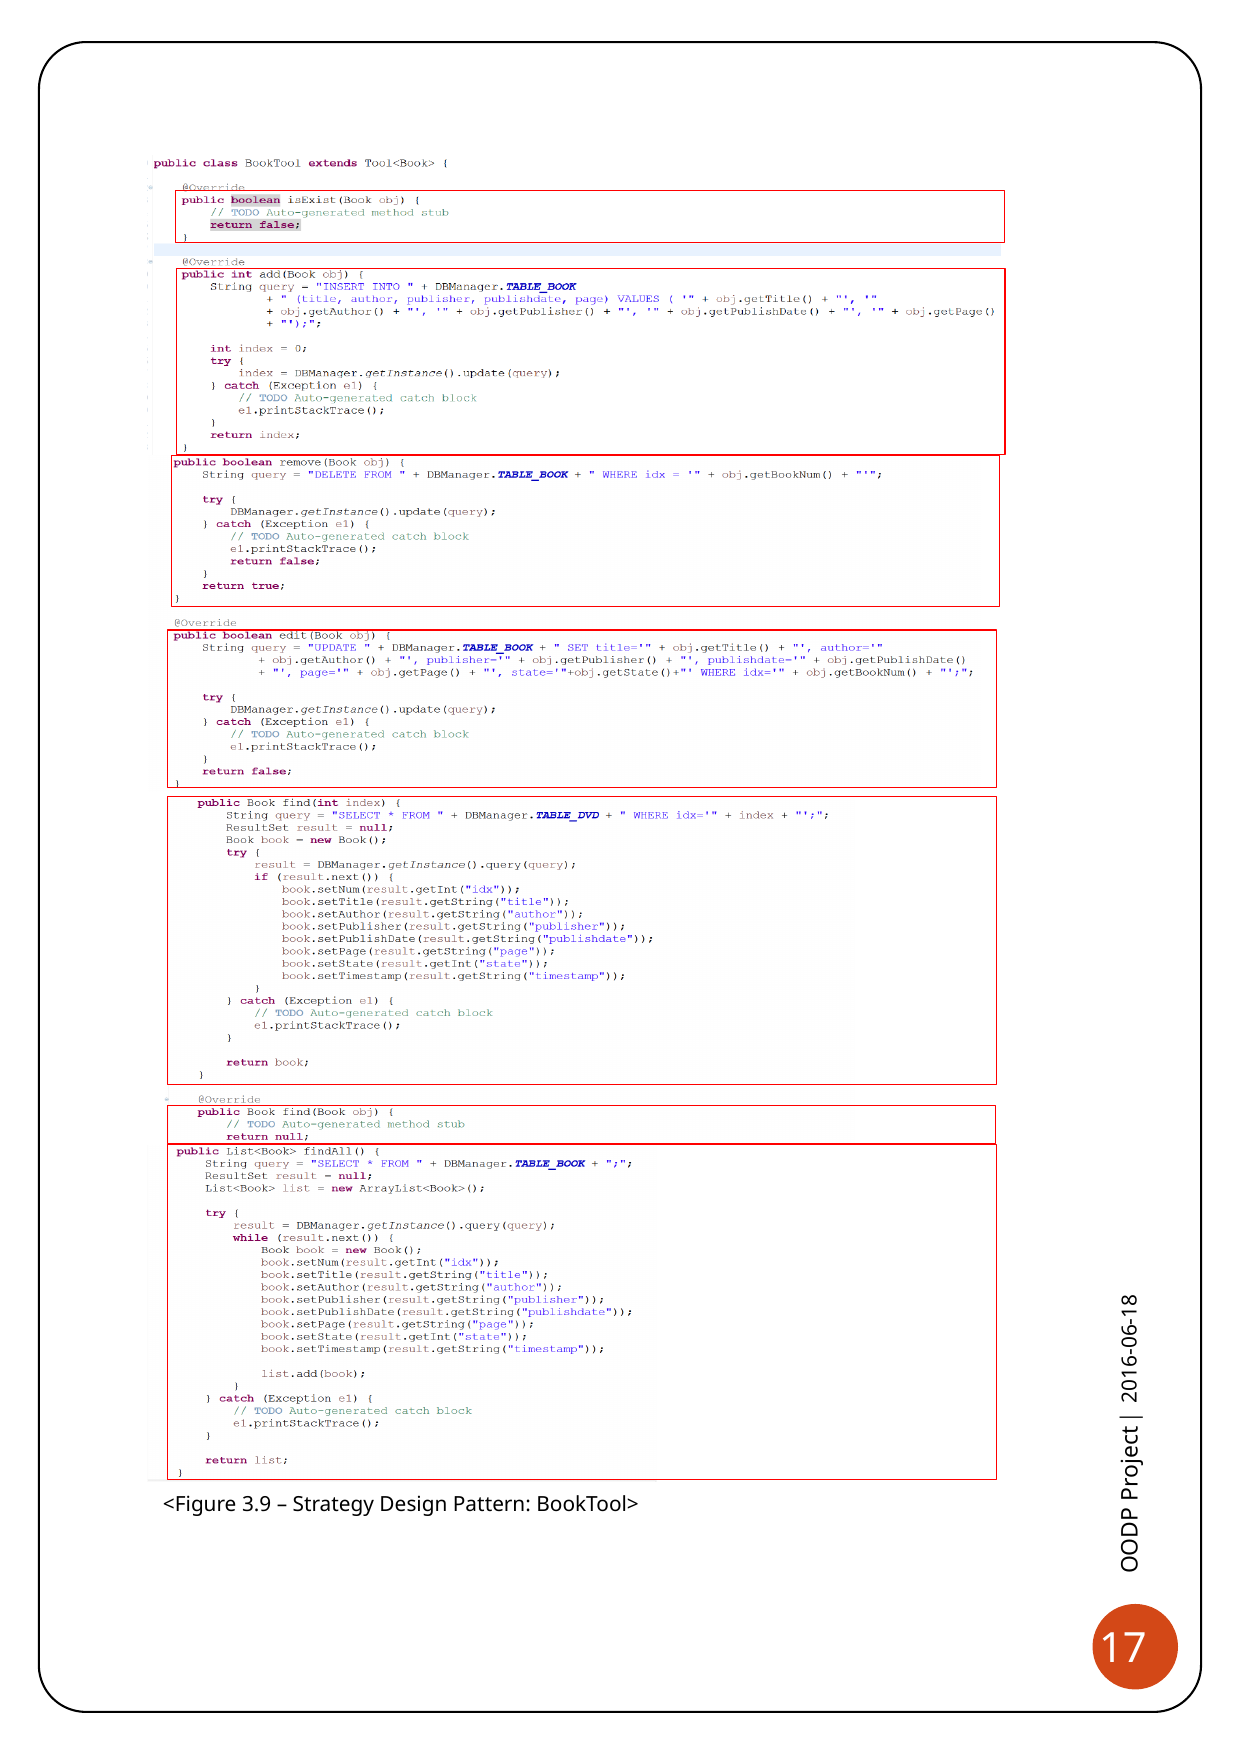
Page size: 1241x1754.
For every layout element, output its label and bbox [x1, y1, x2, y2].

picture [147, 155, 1001, 792]
picture [172, 456, 981, 606]
picture [168, 1106, 856, 1143]
picture [147, 798, 856, 1482]
picture [168, 798, 856, 1084]
picture [168, 1145, 657, 1479]
picture [168, 631, 981, 787]
picture [176, 191, 1001, 242]
picture [177, 269, 1001, 454]
